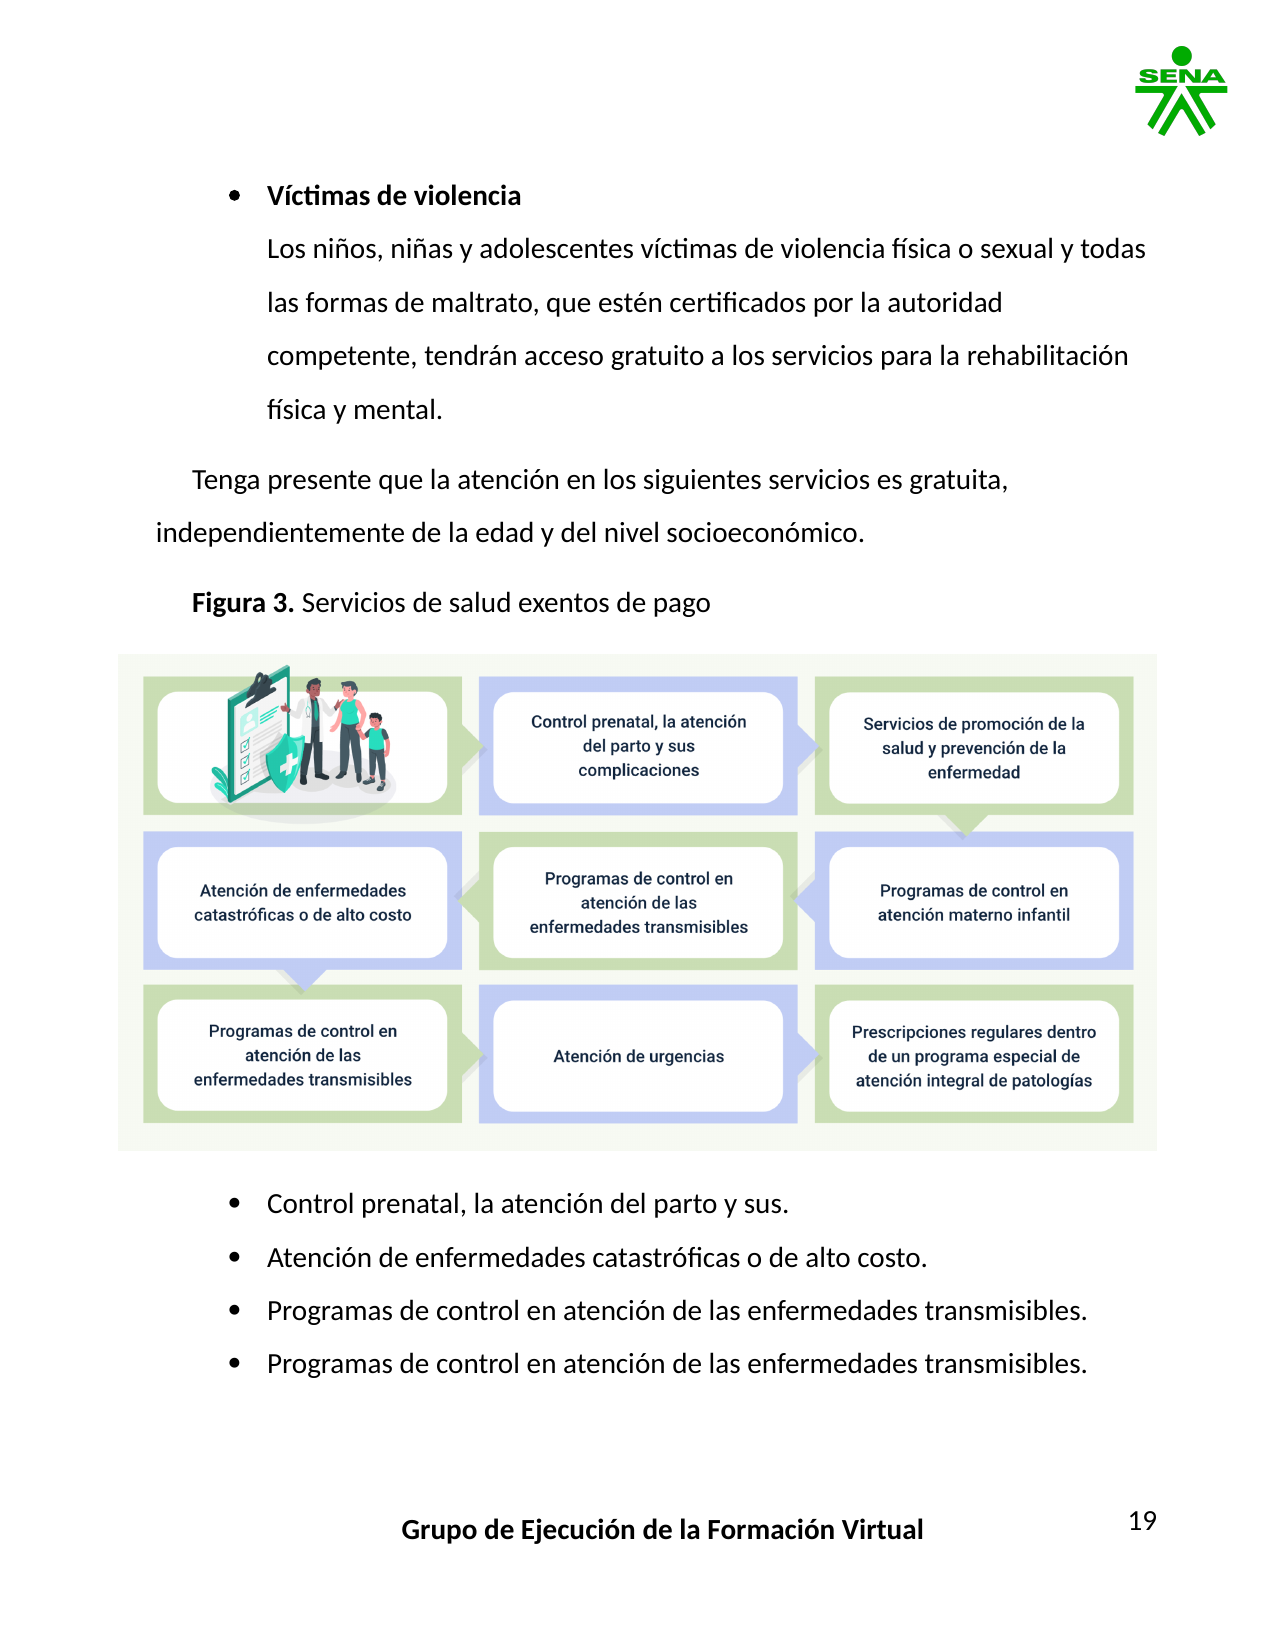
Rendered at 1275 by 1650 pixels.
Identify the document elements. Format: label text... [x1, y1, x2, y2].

text Tenga presente que la atención en los siguientes servicios es gratuita, independientemente de la edad y del nivel socioeconómico. [156, 461, 1157, 550]
list Atención de enfermedades catastróficas o de alto costo. [229, 1239, 1157, 1274]
list Control prenatal, la atención del parto y sus. [229, 1185, 1157, 1221]
list Programas de control en atención de las enfermedades transmisibles. [229, 1292, 1157, 1328]
list Los niños, niñas y adolescentes víctimas de violencia física o sexual y todas las formas de maltrato, que estén certificados por la autoridad competente, tendrán acceso gratuito a los servicios para la rehabilitación física y mental. [267, 231, 1157, 427]
picture [118, 654, 1157, 1151]
picture [1135, 46, 1228, 136]
list Programas de control en atención de las enfermedades transmisibles. [229, 1346, 1157, 1381]
text Figura 3. Servicios de salud exentos de pago [156, 584, 1157, 620]
list Víctimas de violencia [229, 177, 1157, 213]
